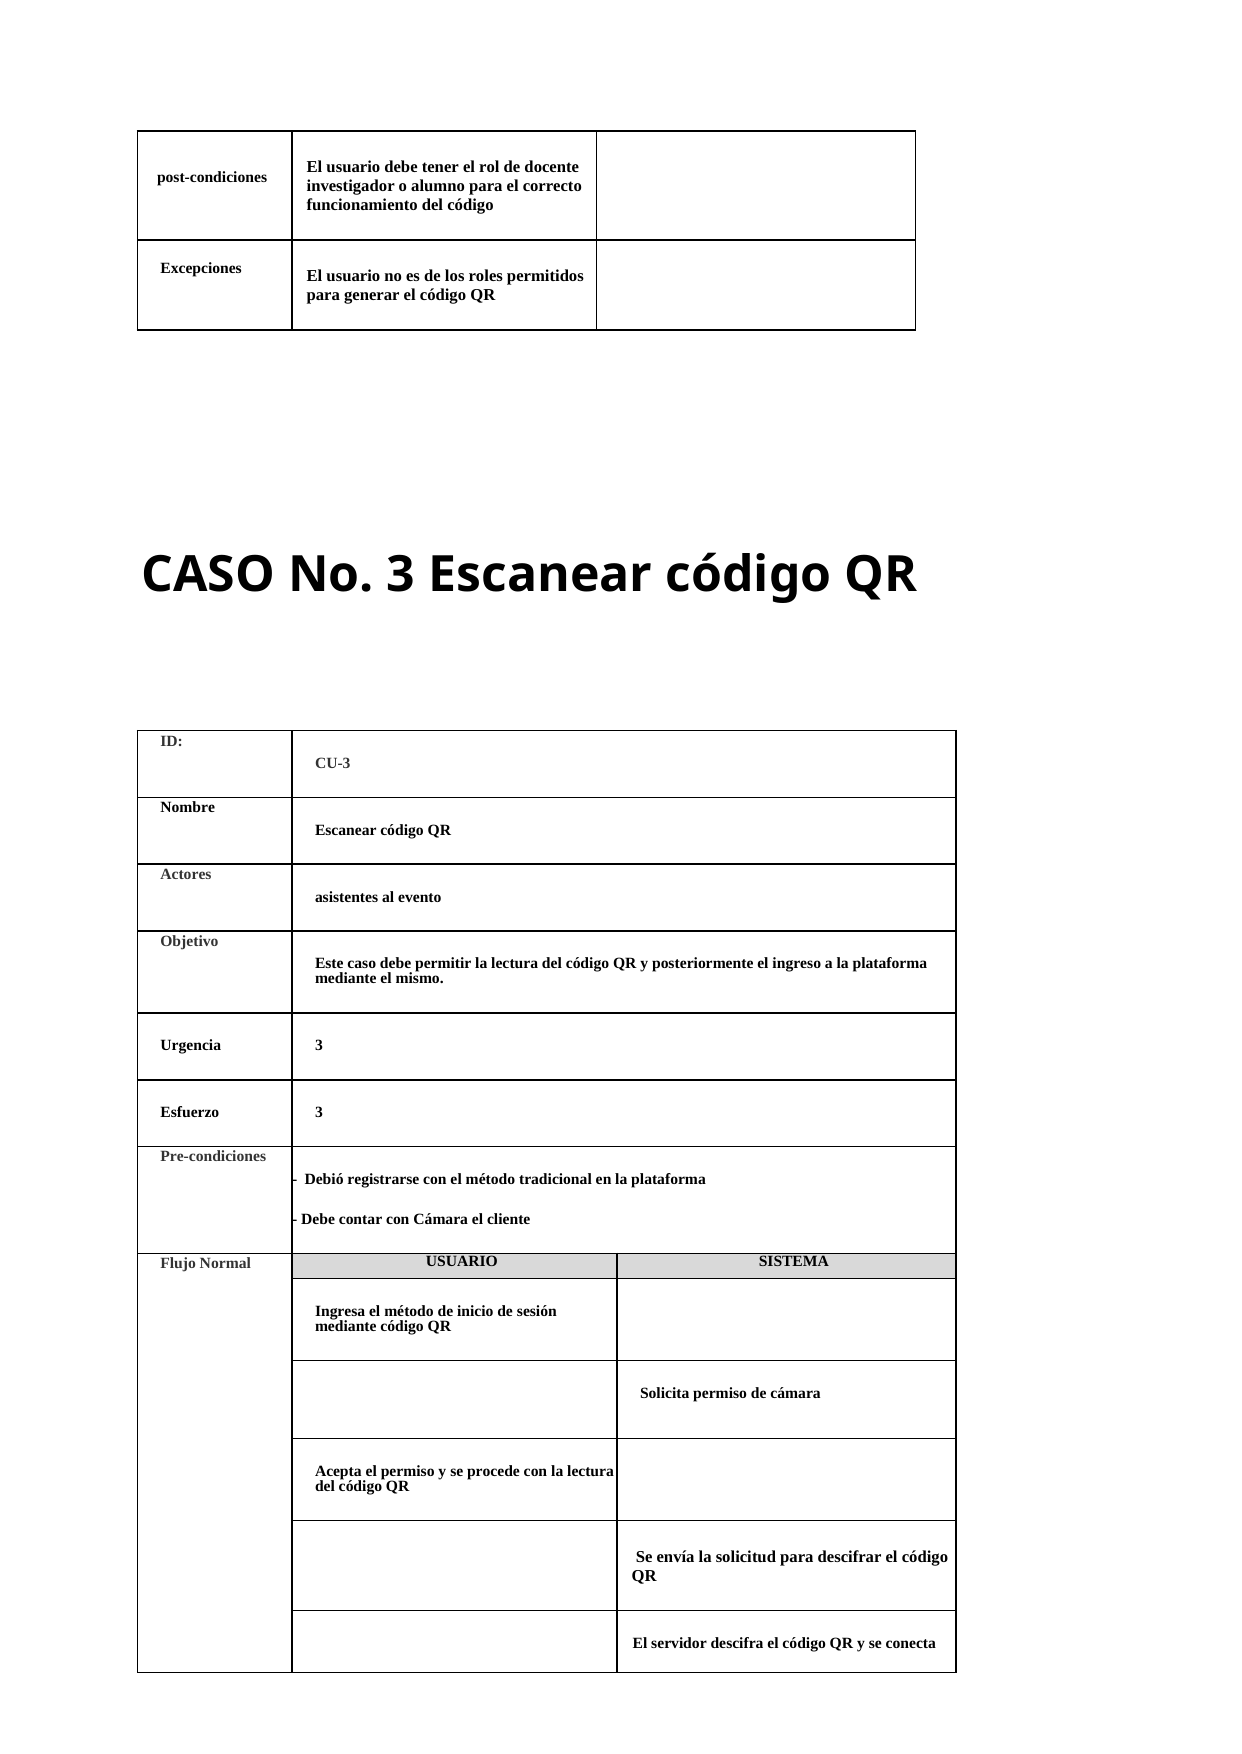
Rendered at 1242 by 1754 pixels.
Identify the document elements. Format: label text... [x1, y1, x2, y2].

table_cell 3 [293, 1014, 955, 1079]
table_cell Escanear código QR [293, 798, 955, 863]
table_cell Objetivo [138, 932, 291, 1012]
table_cell Solicita permiso de cámara [618, 1361, 955, 1438]
table_cell Este caso debe permitir la lectura del código QR y posteriormente el ingreso a la plataforma mediante el mismo. [293, 932, 955, 1012]
text CASO No. 3 Escanear código QR [141, 538, 1108, 606]
table_header CU-3 [293, 731, 955, 797]
table_cell Excepciones [138, 241, 291, 329]
table_cell Ingresa el método de inicio de sesión mediante código QR [293, 1279, 616, 1360]
table_cell Pre-condiciones [138, 1147, 291, 1253]
table_cell [293, 1521, 616, 1610]
table_cell asistentes al evento [293, 865, 955, 930]
table_cell Esfuerzo [138, 1081, 291, 1146]
table_header ID: [138, 731, 291, 797]
table_cell [597, 241, 915, 329]
table_cell Flujo Normal [138, 1254, 291, 1672]
table_cell USUARIO [293, 1254, 616, 1278]
table_cell El usuario no es de los roles permitidos para generar el código QR [293, 241, 596, 329]
table_cell El usuario debe tener el rol de docente investigador o alumno para el correcto funcionamiento del código [293, 132, 596, 239]
table_cell [293, 1361, 616, 1438]
table_cell Urgencia [138, 1014, 291, 1079]
table_cell [618, 1279, 955, 1360]
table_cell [618, 1611, 955, 1672]
table_cell [597, 132, 915, 239]
table_cell SISTEMA [618, 1254, 955, 1278]
table_cell [618, 1439, 955, 1520]
table_cell 3 [293, 1081, 955, 1146]
table_cell - Debió registrarse con el método tradicional en la plataforma - Debe contar con Cámara el cliente [293, 1147, 955, 1253]
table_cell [138, 132, 291, 239]
table_cell Acepta el permiso y se procede con la lectura del código QR [293, 1439, 616, 1520]
table_cell Se envía la solicitud para descifrar el código QR [618, 1521, 955, 1610]
table_cell [293, 1611, 616, 1672]
table_cell Actores [138, 865, 291, 930]
table_cell Nombre [138, 798, 291, 863]
